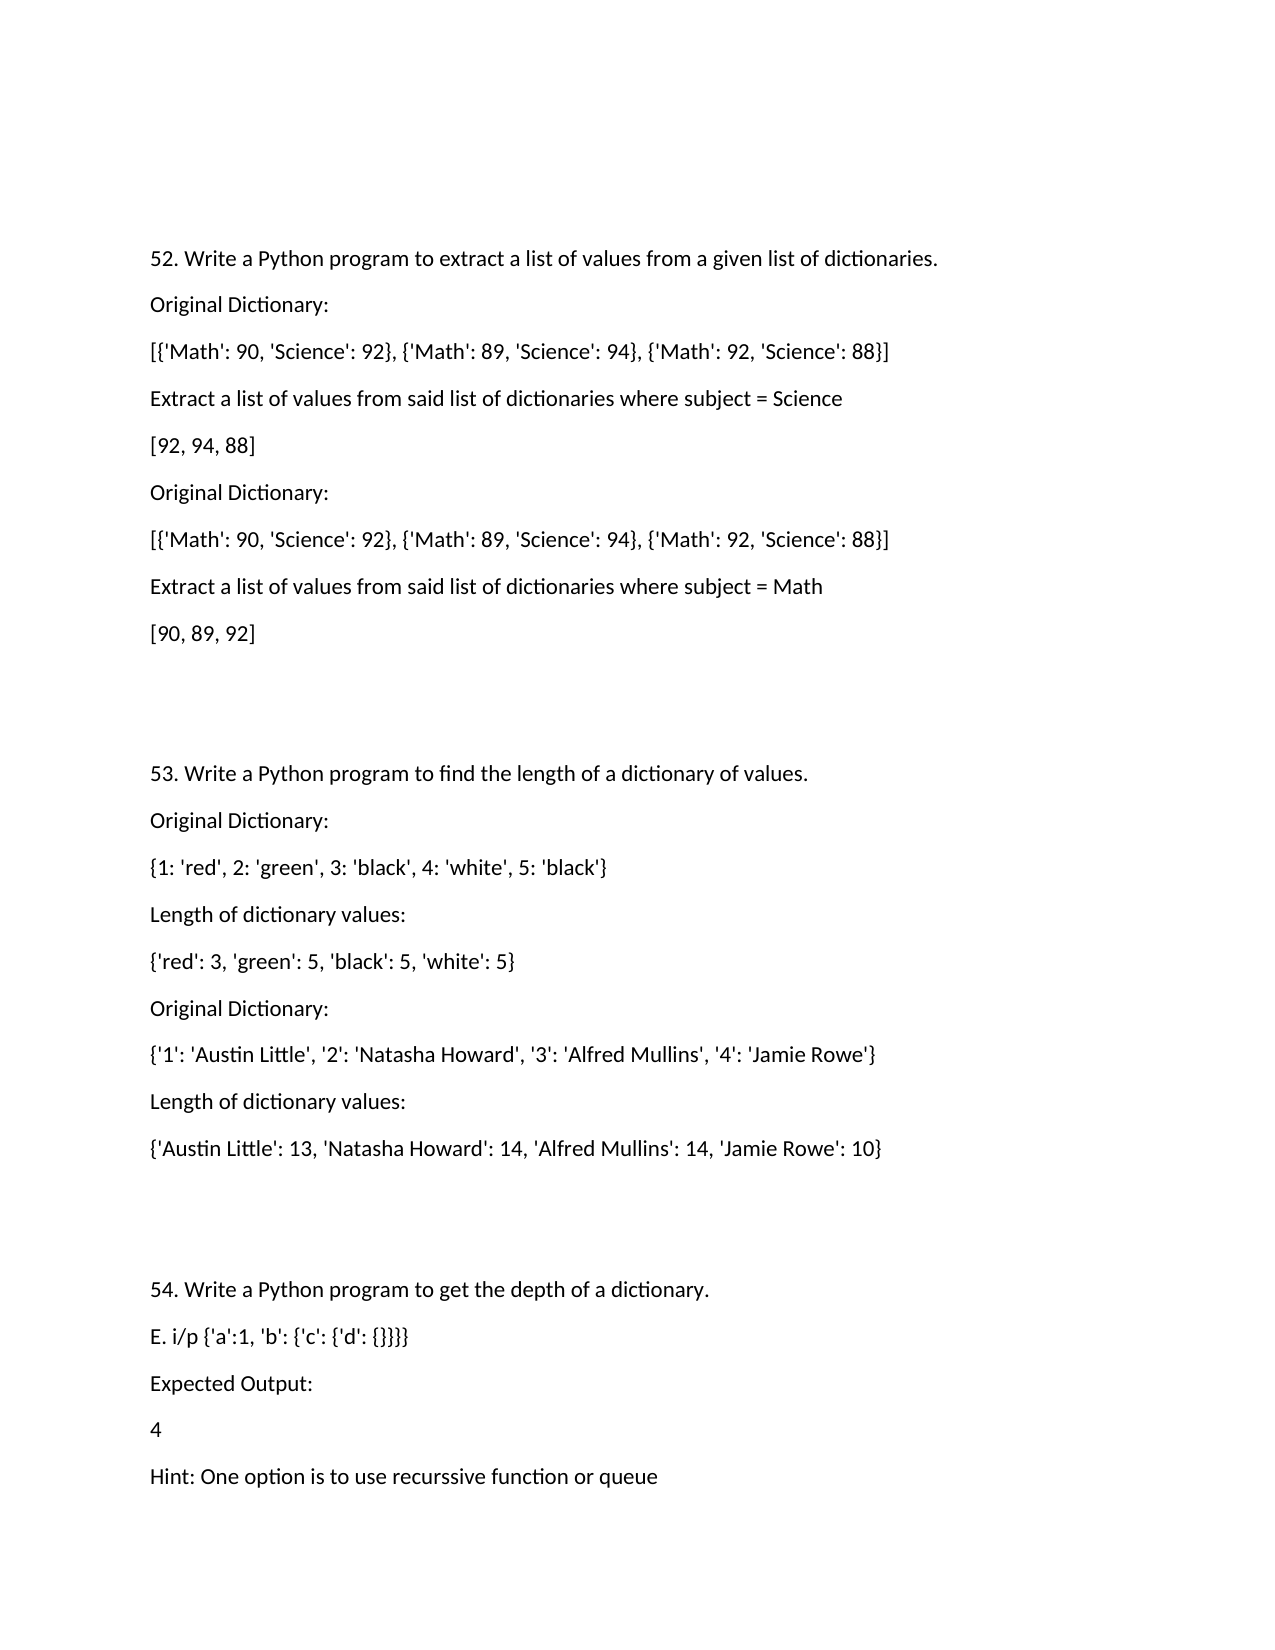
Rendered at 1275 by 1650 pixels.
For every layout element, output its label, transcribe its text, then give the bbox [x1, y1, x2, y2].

text [{'Math': 90, 'Science': 92}, {'Math': 89, 'Science': 94}, {'Math': 92, 'Science': 88}] [150, 337, 1125, 366]
text Original Dictionary: [150, 478, 1125, 506]
text Extract a list of values from said list of dictionaries where subject = Science [150, 384, 1125, 412]
text 53. Write a Python program to find the length of a dictionary of values. [150, 759, 1125, 787]
text Hint: One option is to use recurssive function or queue [150, 1462, 1125, 1491]
text [90, 89, 92] [150, 619, 1125, 647]
text {'Austin Little': 13, 'Natasha Howard': 14, 'Alfred Mullins': 14, 'Jamie Rowe': 10} [150, 1134, 1125, 1162]
text Original Dictionary: [150, 291, 1125, 319]
text Expected Output: [150, 1369, 1125, 1397]
text [92, 94, 88] [150, 431, 1125, 459]
text E. i/p {'a':1, 'b': {'c': {'d': {}}}} [150, 1322, 1125, 1350]
text [{'Math': 90, 'Science': 92}, {'Math': 89, 'Science': 94}, {'Math': 92, 'Science': 88}] [150, 525, 1125, 553]
text Length of dictionary values: [150, 1087, 1125, 1116]
text Length of dictionary values: [150, 900, 1125, 928]
text Original Dictionary: [150, 994, 1125, 1022]
text {'red': 3, 'green': 5, 'black': 5, 'white': 5} [150, 947, 1125, 975]
text 4 [150, 1416, 1125, 1444]
text 54. Write a Python program to get the depth of a dictionary. [150, 1275, 1125, 1303]
text {'1': 'Austin Little', '2': 'Natasha Howard', '3': 'Alfred Mullins', '4': 'Jamie Rowe'} [150, 1041, 1125, 1069]
text Original Dictionary: [150, 806, 1125, 834]
text {1: 'red', 2: 'green', 3: 'black', 4: 'white', 5: 'black'} [150, 853, 1125, 881]
text Extract a list of values from said list of dictionaries where subject = Math [150, 572, 1125, 600]
text 52. Write a Python program to extract a list of values from a given list of dictionaries. [150, 244, 1125, 272]
